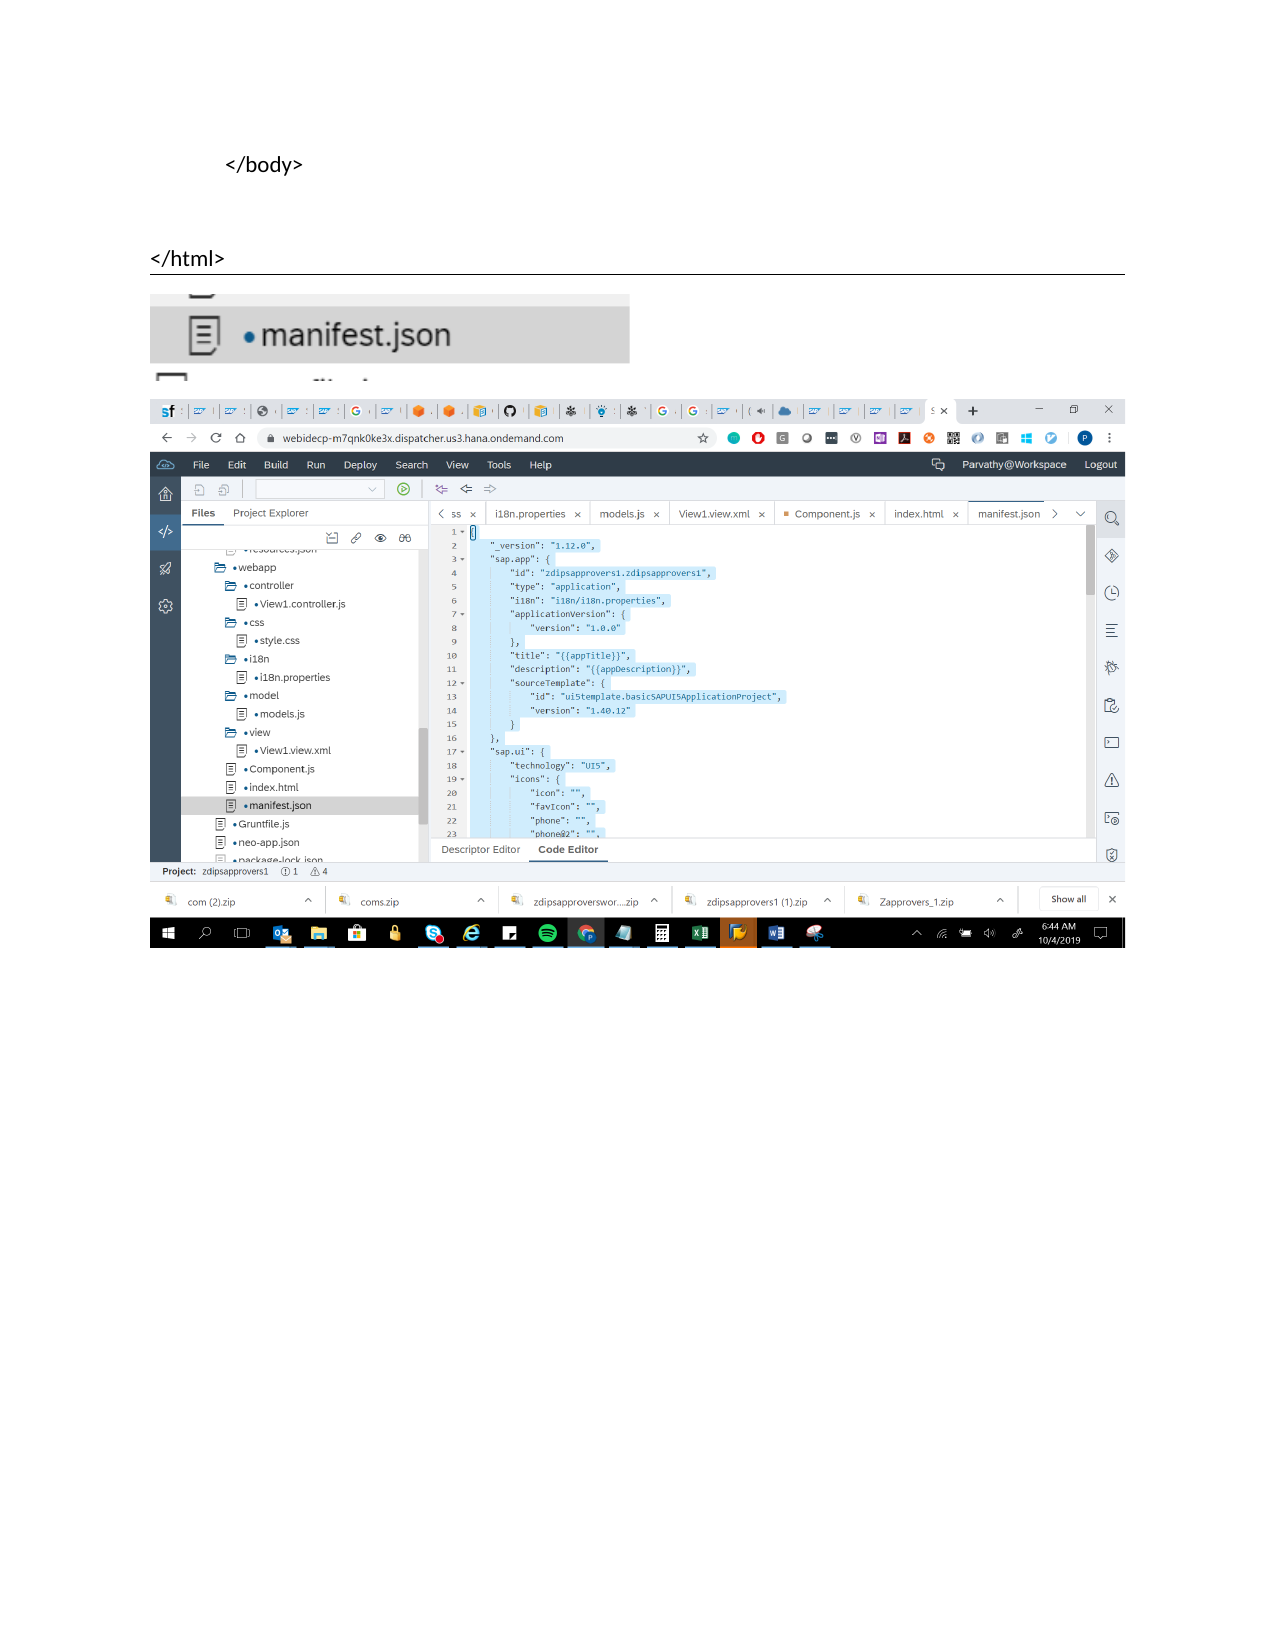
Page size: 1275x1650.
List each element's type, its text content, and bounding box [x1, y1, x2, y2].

text </body> [150, 150, 1125, 178]
picture [150, 399, 1125, 948]
text </html> [150, 244, 1125, 274]
picture [150, 294, 630, 381]
